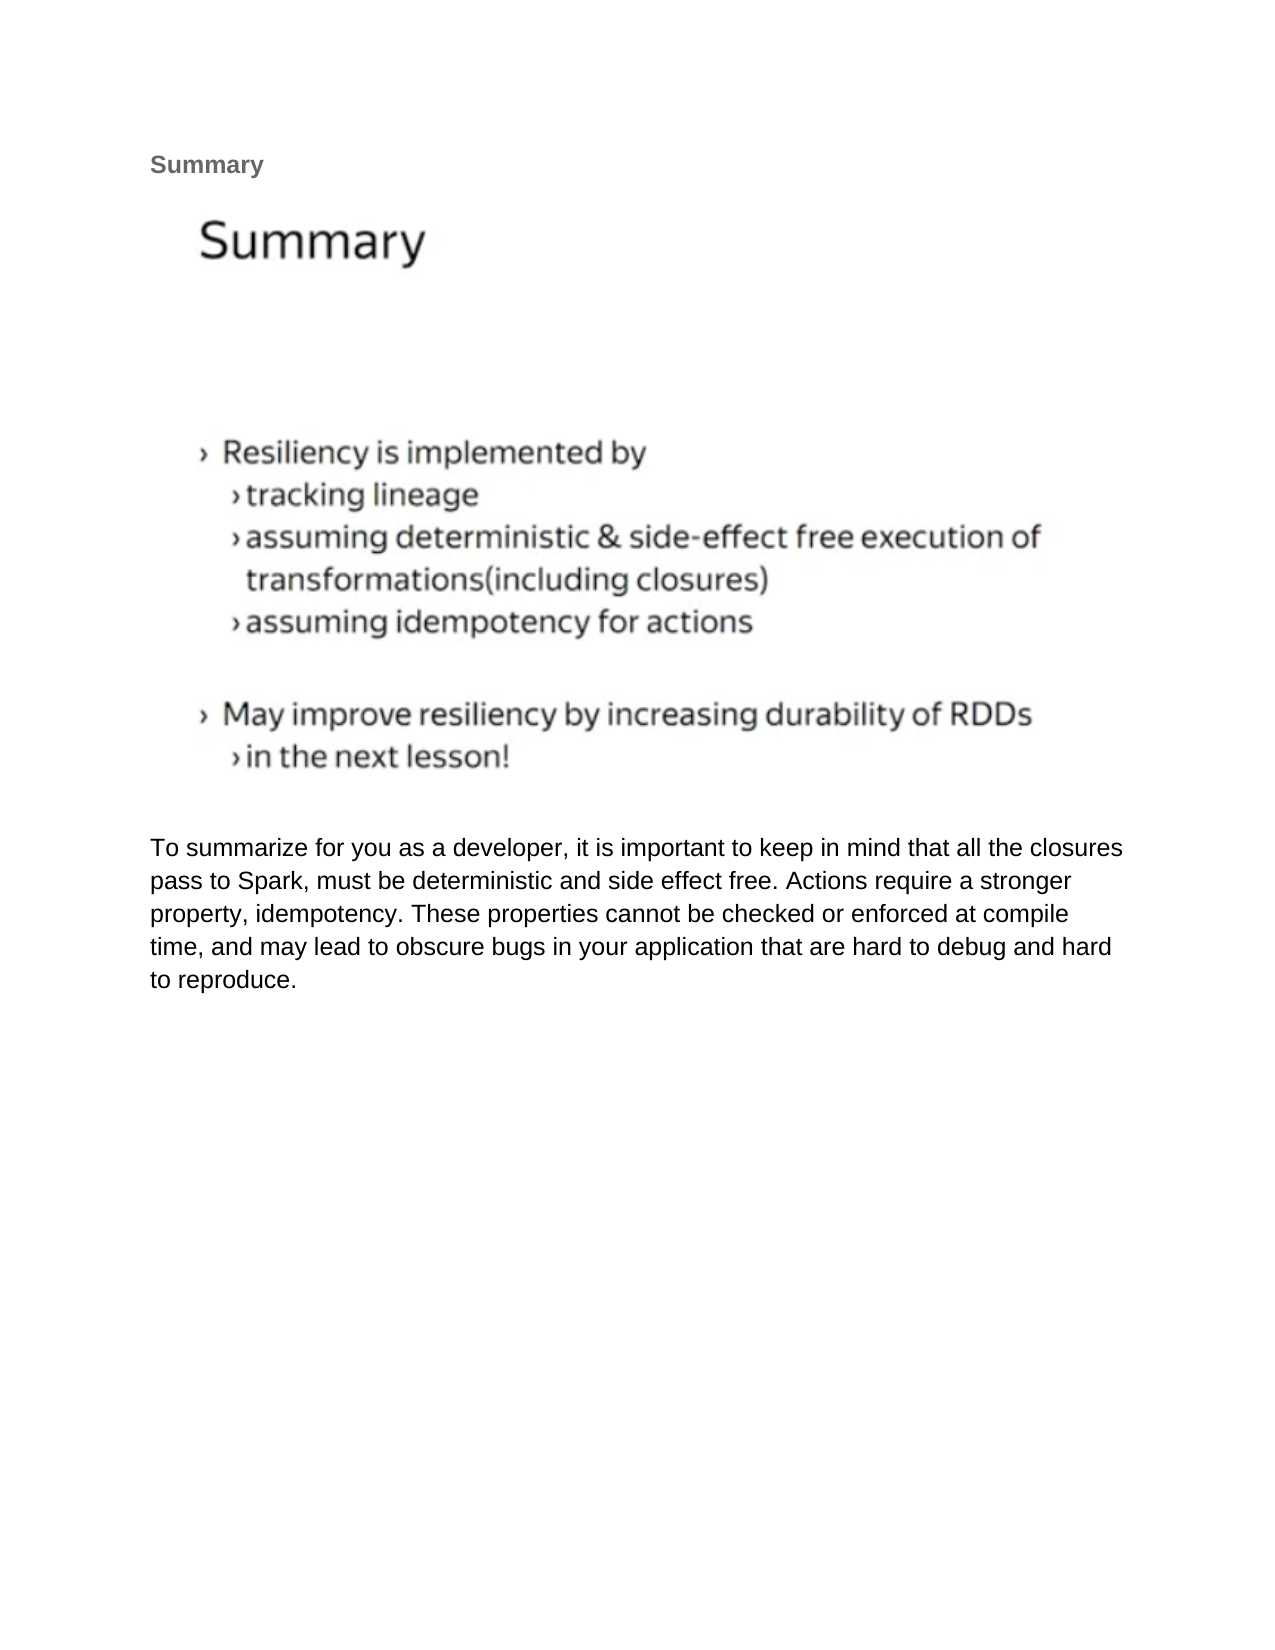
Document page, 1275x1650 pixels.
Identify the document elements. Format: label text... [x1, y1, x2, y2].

picture [150, 187, 1125, 829]
text To summarize for you as a developer, it is important to keep in mind that all the closures pass to Spark, must be deterministic and side effect free. Actions require a stronger property, idempotency. These properties cannot be checked or enforced at compile time, and may lead to obscure bugs in your application that are hard to debug and hard to reproduce. [150, 833, 1125, 994]
subtitle Summary [150, 150, 1125, 179]
